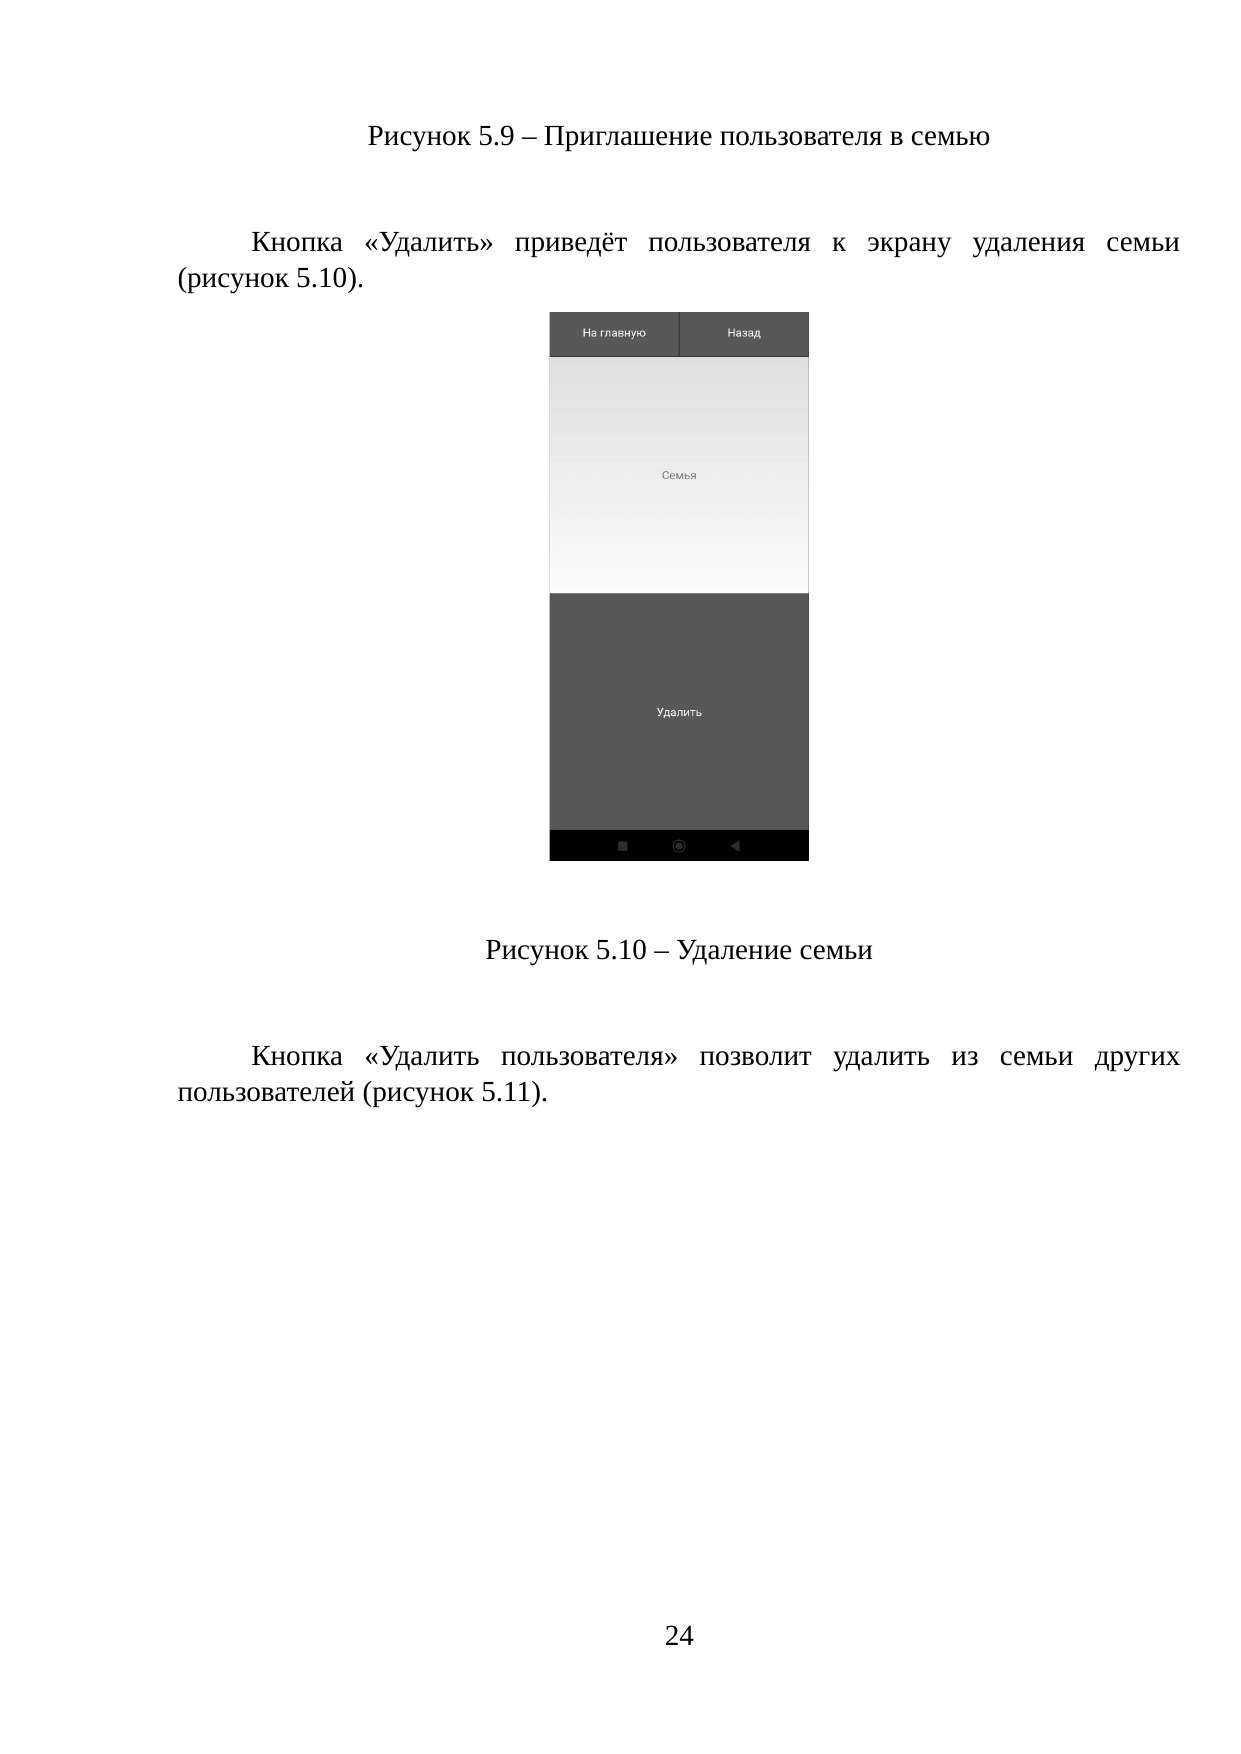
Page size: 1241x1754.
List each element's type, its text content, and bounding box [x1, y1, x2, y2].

picture [549, 312, 809, 861]
text Кнопка «Удалить» приведёт пользователя к экрану удаления семьи (рисунок 5.10). [177, 224, 1181, 293]
text Кнопка «Удалить пользователя» позволит удалить из семьи других пользователей (рисунок 5.11). [177, 1038, 1181, 1108]
text Рисунок 5.10 – Удаление семьи [177, 932, 1181, 966]
text Рисунок 5.9 – Приглашение пользователя в семью [177, 118, 1181, 152]
